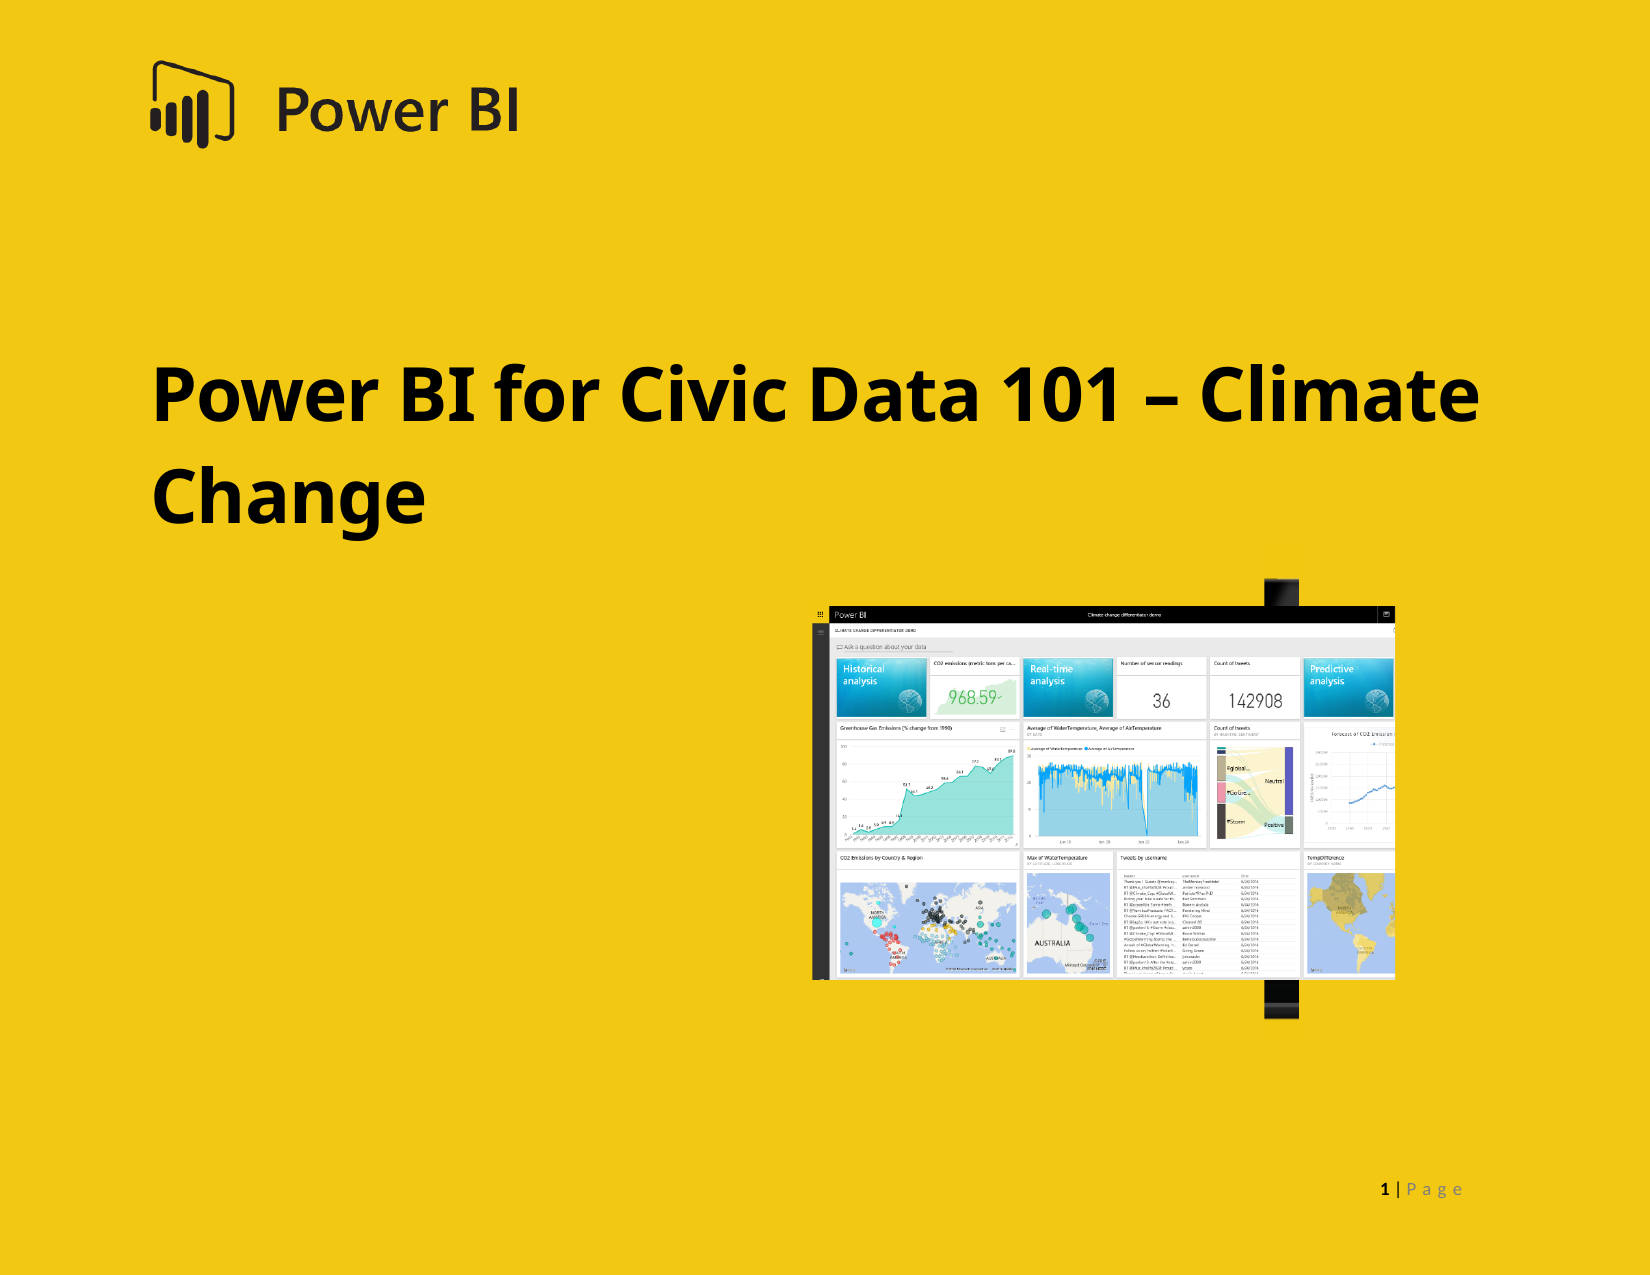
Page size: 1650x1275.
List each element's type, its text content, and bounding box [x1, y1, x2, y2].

picture [812, 549, 1396, 1037]
picture [124, 29, 558, 189]
title Power BI for Civic Data 101 – Climate Change [150, 341, 1500, 545]
